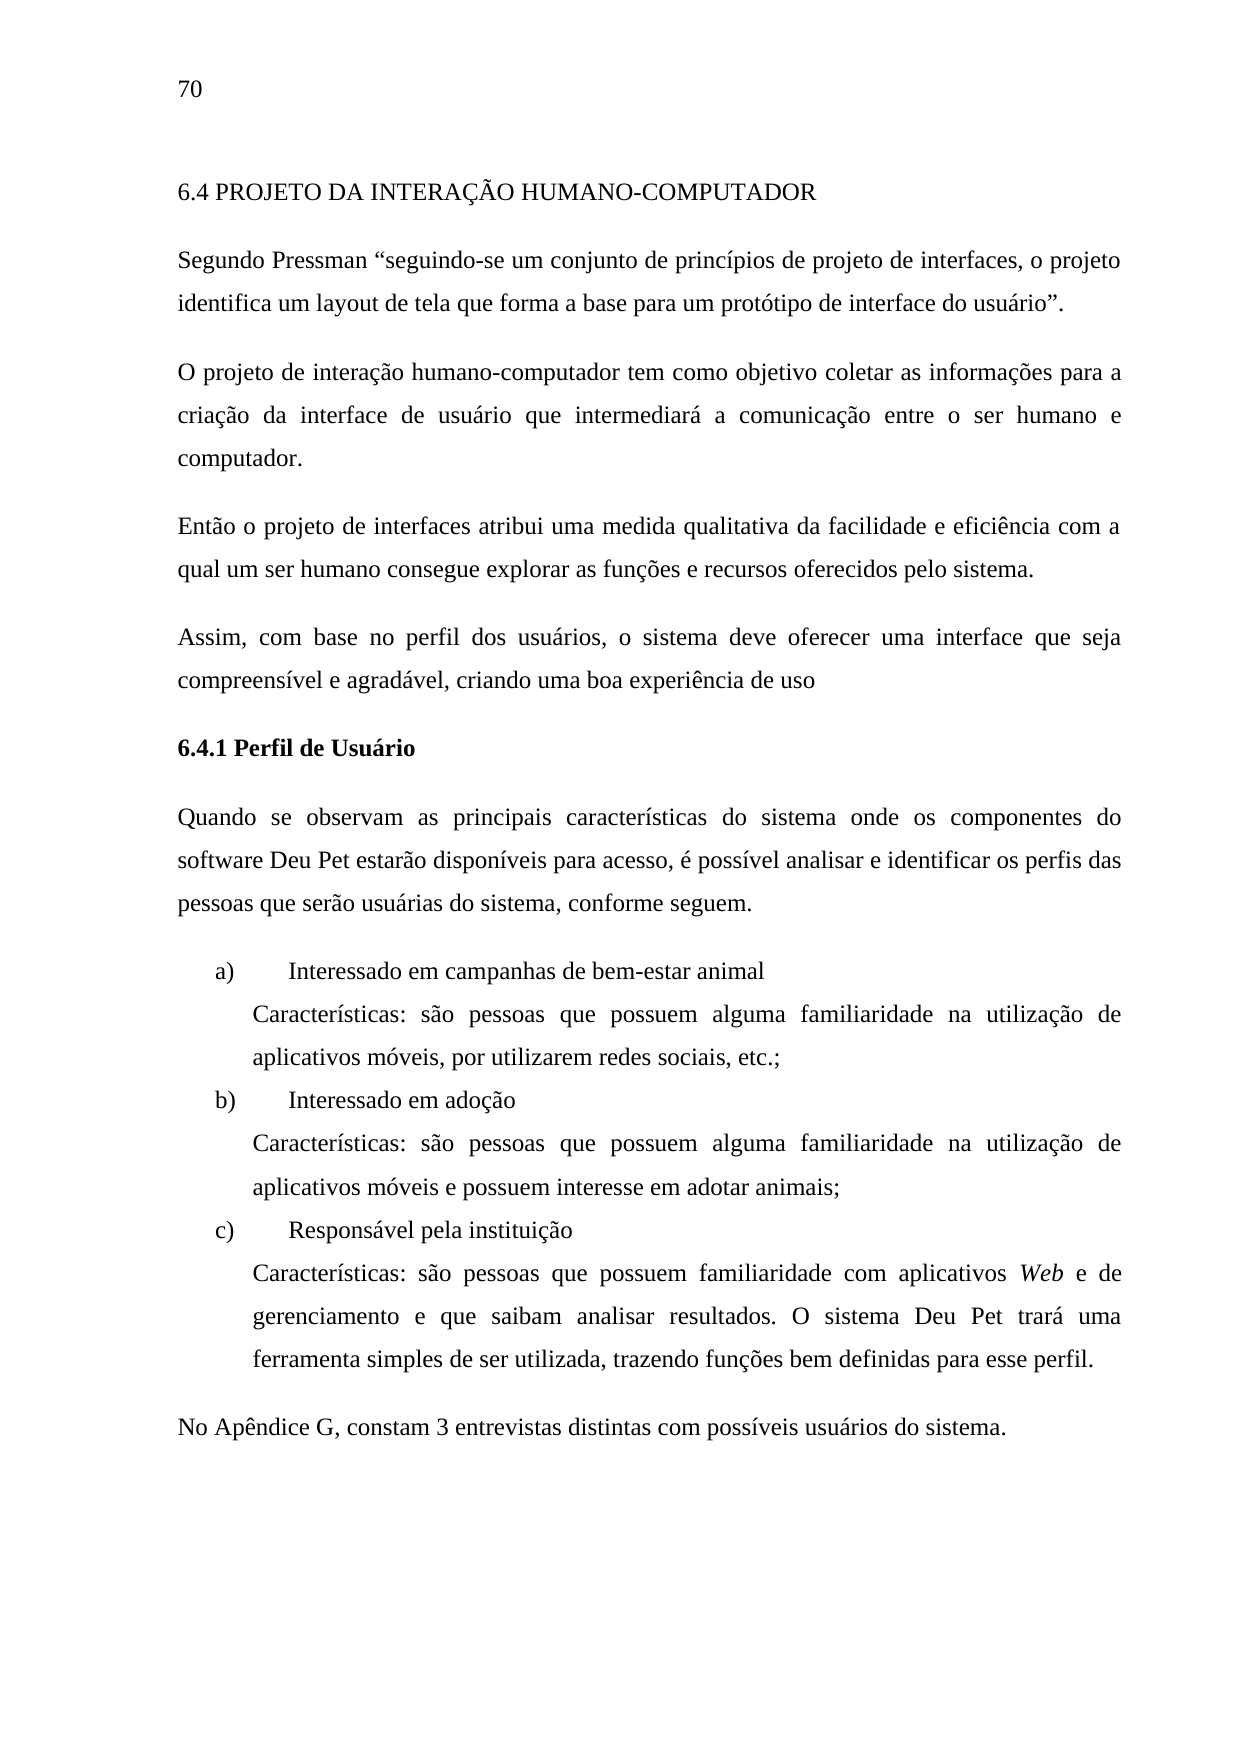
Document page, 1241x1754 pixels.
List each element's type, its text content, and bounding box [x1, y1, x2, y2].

list Características: são pessoas que possuem familiaridade com aplicativos Web e de gerenciamento e que saibam analisar resultados. O sistema Deu Pet trará uma ferramenta simples de ser utilizada, trazendo funções bem definidas para esse perfil. [252, 1258, 1122, 1373]
list Interessado em adoção [215, 1085, 1122, 1114]
text Então o projeto de interfaces atribui uma medida qualitativa da facilidade e eficiência com a qual um ser humano consegue explorar as funções e recursos oferecidos pelo sistema. [177, 511, 1122, 583]
text Quando se observam as principais características do sistema onde os componentes do software Deu Pet estarão disponíveis para acesso, é possível analisar e identificar os perfis das pessoas que serão usuárias do sistema, conforme seguem. [177, 802, 1122, 917]
subtitle 6.4 PROJETO DA INTERAÇÃO HUMANO-COMPUTADOR [177, 177, 1122, 206]
text Segundo Pressman “seguindo-se um conjunto de princípios de projeto de interfaces, o projeto identifica um layout de tela que forma a base para um protótipo de interface do usuário”. [177, 245, 1122, 317]
text Assim, com base no perfil dos usuários, o sistema deve oferecer uma interface que seja compreensível e agradável, criando uma boa experiência de uso [177, 622, 1122, 694]
text No Apêndice G, constam 3 entrevistas distintas com possíveis usuários do sistema. [177, 1412, 1122, 1441]
text O projeto de interação humano-computador tem como objetivo coletar as informações para a criação da interface de usuário que intermediará a comunicação entre o ser humano e computador. [177, 357, 1122, 472]
list Características: são pessoas que possuem alguma familiaridade na utilização de aplicativos móveis e possuem interesse em adotar animais; [252, 1128, 1122, 1200]
list Interessado em campanhas de bem-estar animal [215, 956, 1122, 985]
list Responsável pela instituição [215, 1215, 1122, 1243]
subtitle 6.4.1 Perfil de Usuário [177, 733, 1122, 762]
list Características: são pessoas que possuem alguma familiaridade na utilização de aplicativos móveis, por utilizarem redes sociais, etc.; [252, 999, 1122, 1071]
